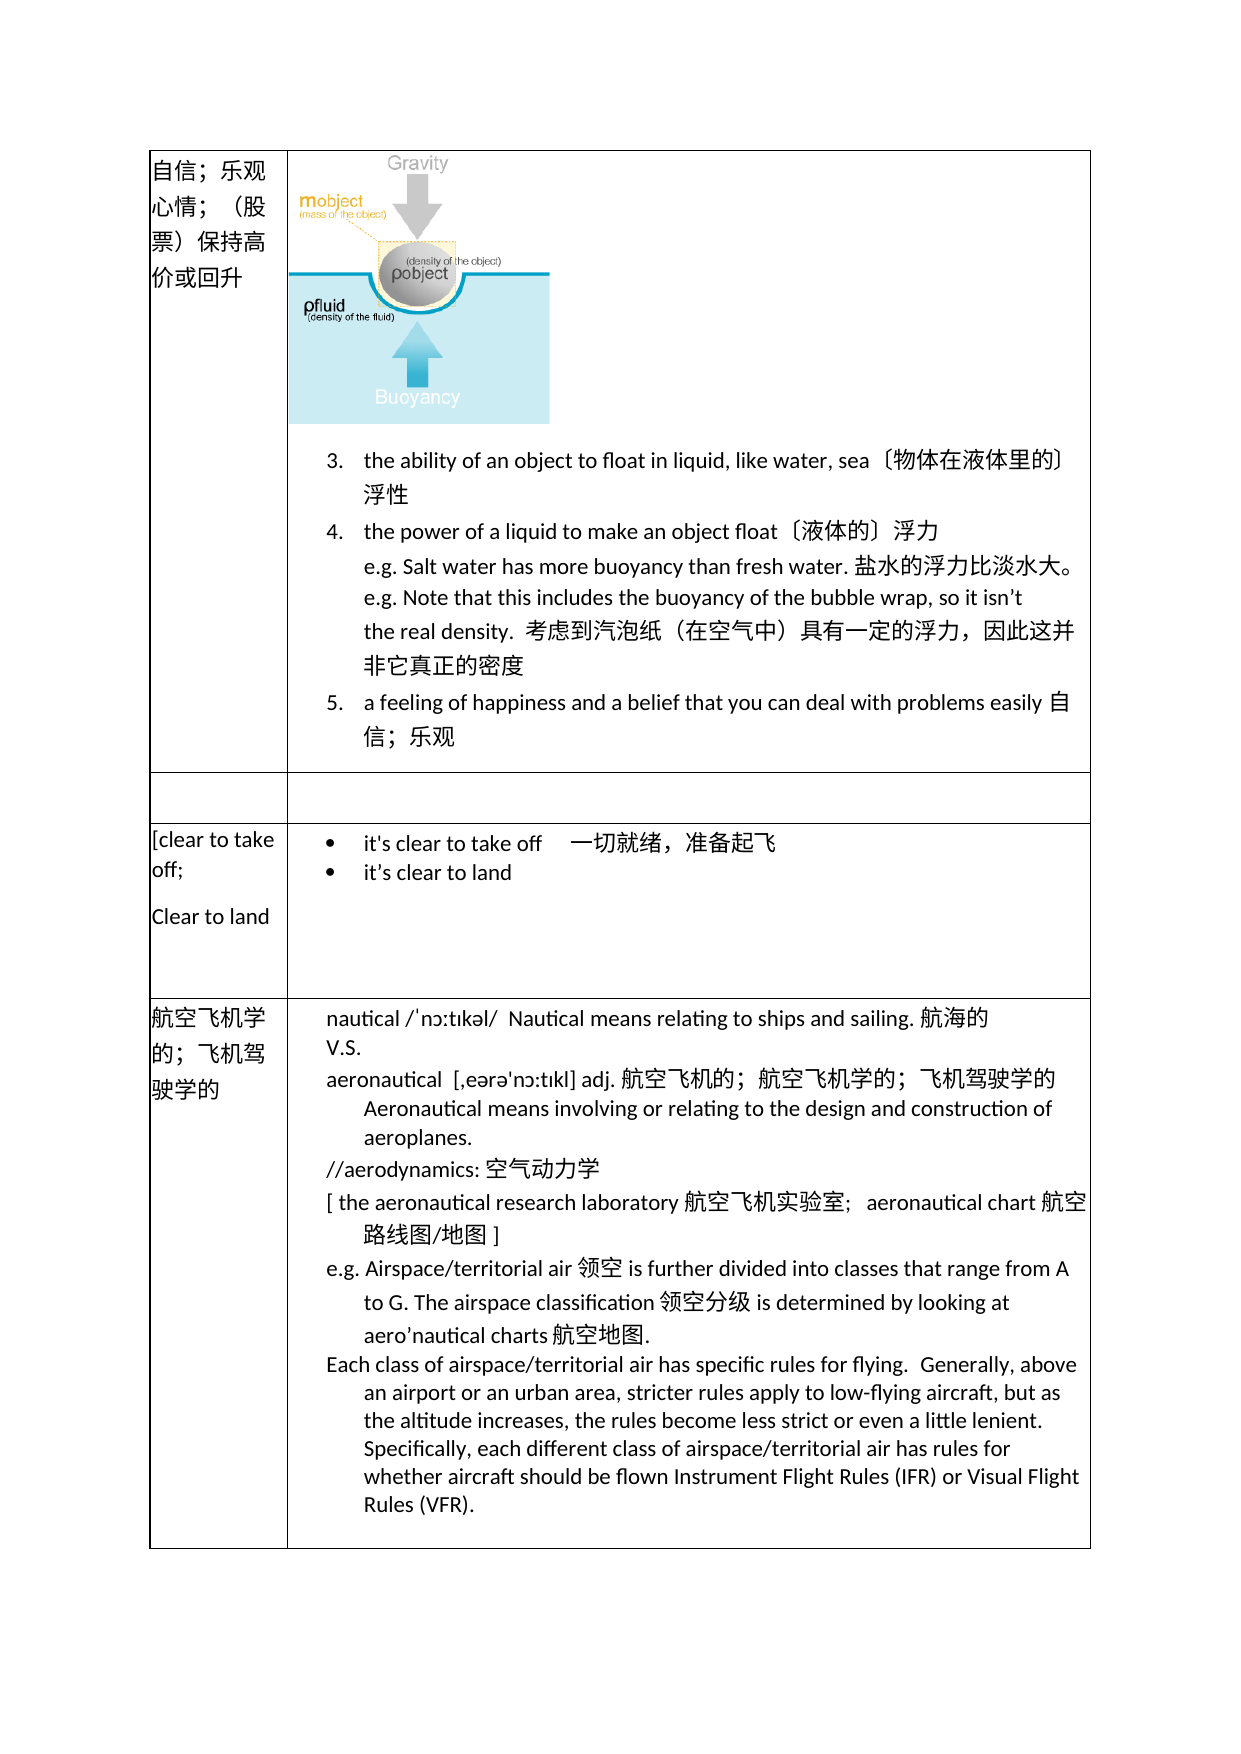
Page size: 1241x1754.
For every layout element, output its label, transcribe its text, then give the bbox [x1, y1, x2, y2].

table_cell [151, 773, 287, 823]
table_cell it's clear to take off 一切就绪，准备起飞 it’s clear to land [288, 824, 1090, 997]
table_cell [clear to take off; Clear to land [151, 824, 287, 997]
picture [288, 152, 550, 310]
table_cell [288, 999, 1090, 1548]
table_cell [151, 151, 287, 772]
table_cell 航空飞机学的；飞机驾驶学的 [151, 999, 287, 1548]
picture [288, 276, 550, 424]
table_cell [288, 773, 1090, 823]
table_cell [288, 151, 1090, 772]
